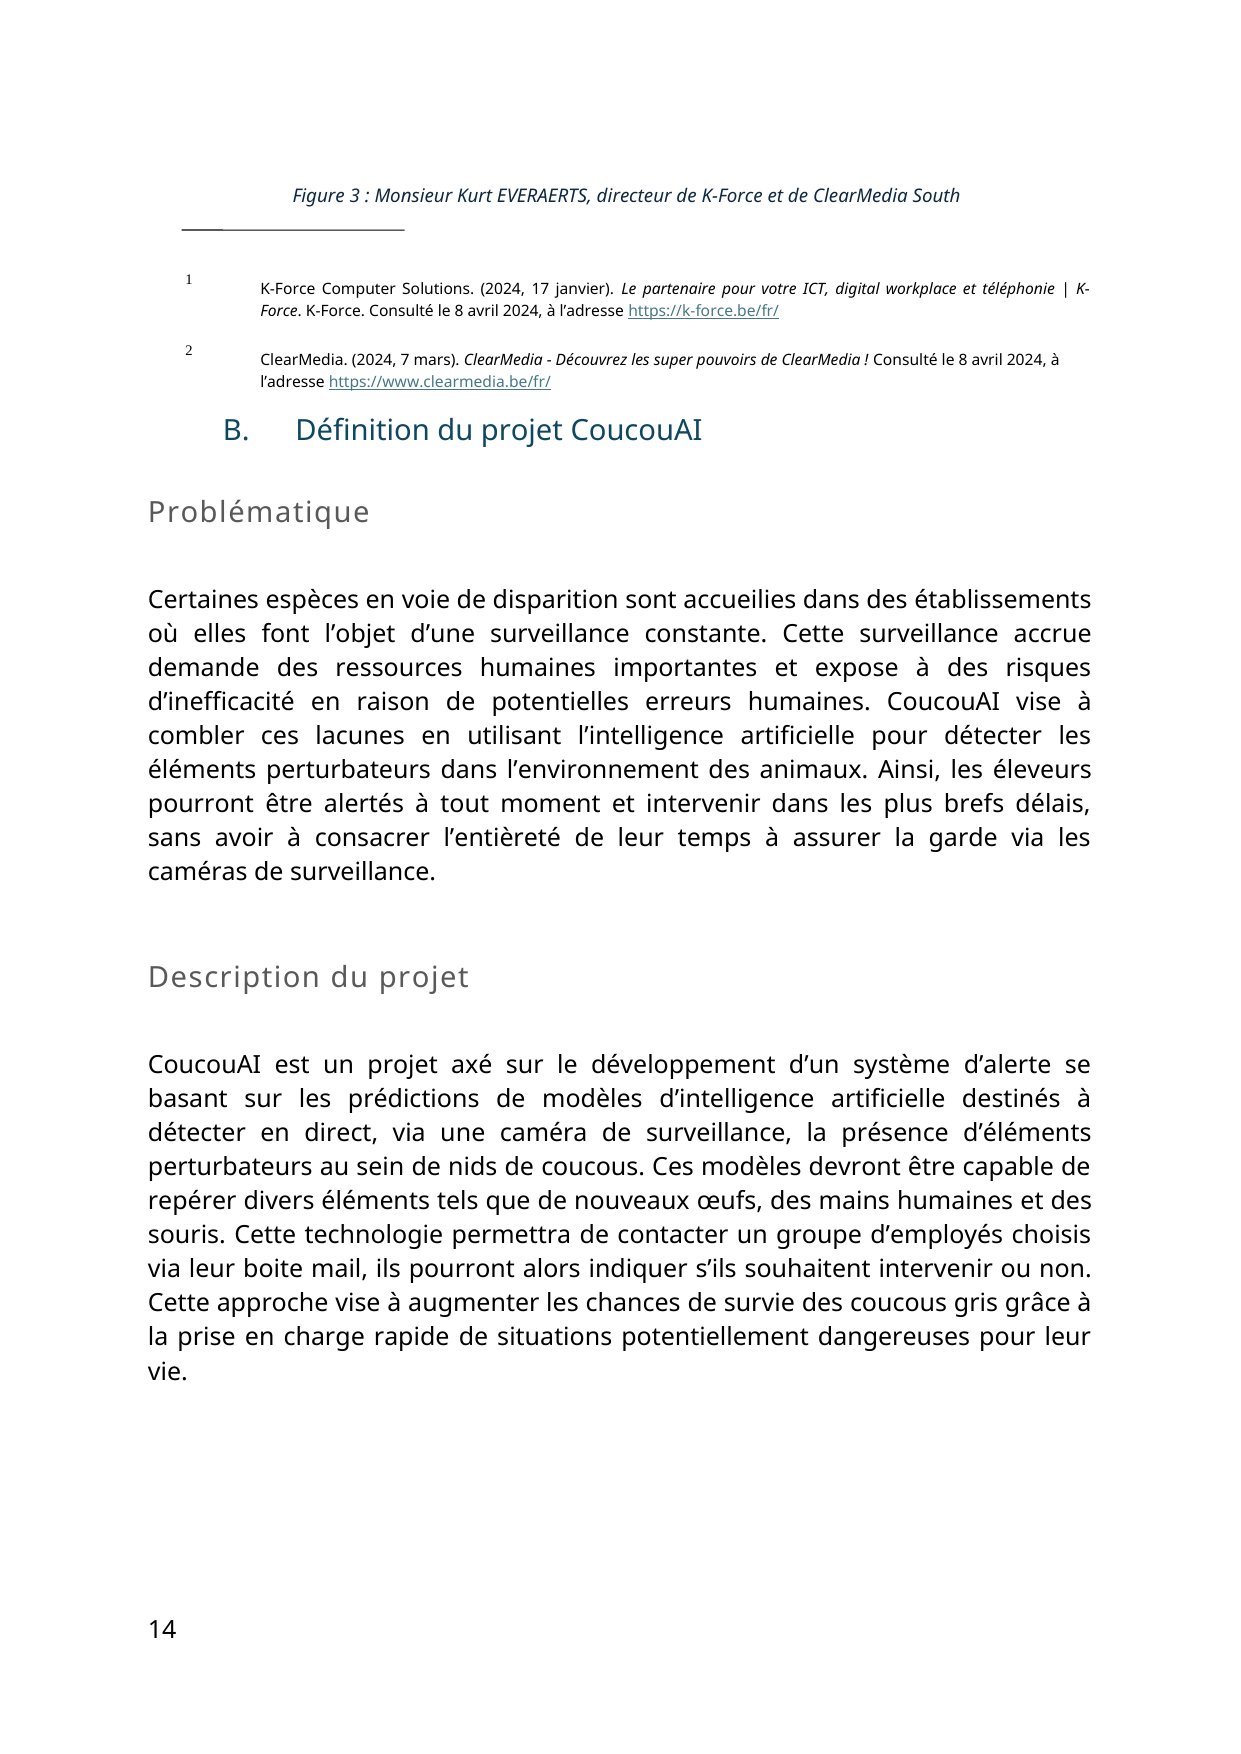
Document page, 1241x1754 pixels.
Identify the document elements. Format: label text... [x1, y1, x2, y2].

text CoucouAI est un projet axé sur le développement d’un système d’alerte se basant sur les prédictions de modèles d’intelligence artificielle destinés à détecter en direct, via une caméra de surveillance, la présence d’éléments perturbateurs au sein de nids de coucous. Ces modèles devront être capable de repérer divers éléments tels que de nouveaux œufs, des mains humaines et des souris. Cette technologie permettra de contacter un groupe d’employés choisis via leur boite mail, ils pourront alors indiquer s’ils souhaitent intervenir ou non. Cette approche vise à augmenter les chances de survie des coucous gris grâce à la prise en charge rapide de situations potentiellement dangereuses pour leur vie. [148, 1047, 1093, 1387]
subtitle Problématique [148, 491, 1093, 531]
subtitle Description du projet [148, 956, 1093, 996]
text Certaines espèces en voie de disparition sont accueilies dans des établissements où elles font l’objet d’une surveillance constante. Cette surveillance accrue demande des ressources humaines importantes et expose à des risques d’inefficacité en raison de potentielles erreurs humaines. CoucouAI vise à combler ces lacunes en utilisant l’intelligence artificielle pour détecter les éléments perturbateurs dans l’environnement des animaux. Ainsi, les éleveurs pourront être alertés à tout moment et intervenir dans les plus brefs délais, sans avoir à consacrer l’entièreté de leur temps à assurer la garde via les caméras de surveillance. [148, 581, 1093, 888]
list ClearMedia. (2024, 7 mars). ClearMedia - Découvrez les super pouvoirs de ClearMedia ! Consulté le 8 avril 2024, à l’adresse https://www.clearmedia.be/fr/ [185, 342, 1093, 392]
subtitle Définition du projet CoucouAI [223, 409, 1093, 449]
list K-Force Computer Solutions. (2024, 17 janvier). Le partenaire pour votre ICT, digital workplace et téléphonie | K-Force. K-Force. Consulté le 8 avril 2024, à l’adresse https://k-force.be/fr/ [185, 271, 1093, 321]
